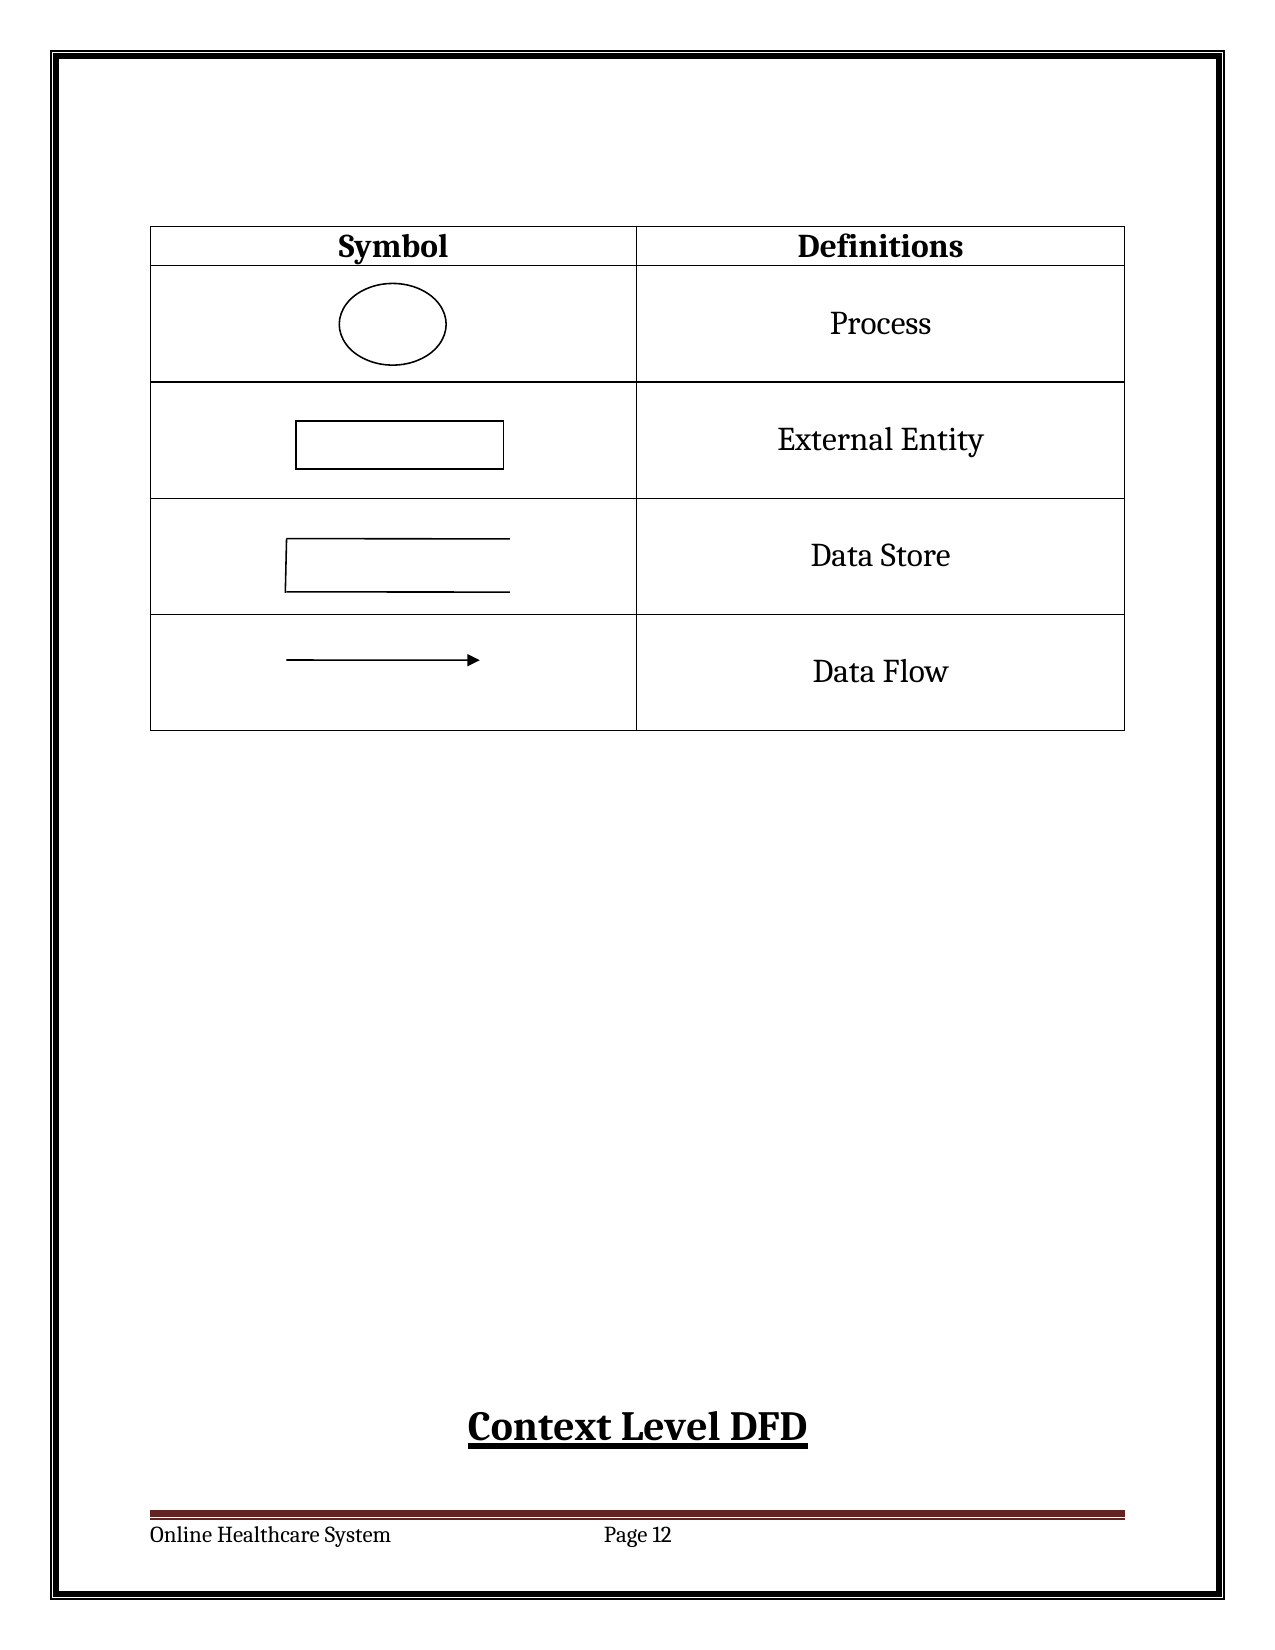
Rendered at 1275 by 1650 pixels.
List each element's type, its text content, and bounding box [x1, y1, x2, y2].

table_cell [151, 499, 636, 613]
table_cell [151, 615, 636, 729]
table_header Definitions [637, 227, 1124, 265]
table_cell Data Store [637, 499, 1124, 613]
table_cell [151, 266, 636, 381]
table_cell Process [637, 266, 1124, 381]
table_cell [151, 383, 636, 497]
table_cell Data Flow [637, 615, 1124, 729]
table_header Symbol [151, 227, 636, 265]
table_cell External Entity [637, 383, 1124, 497]
text Context Level DFD [150, 1403, 1125, 1451]
